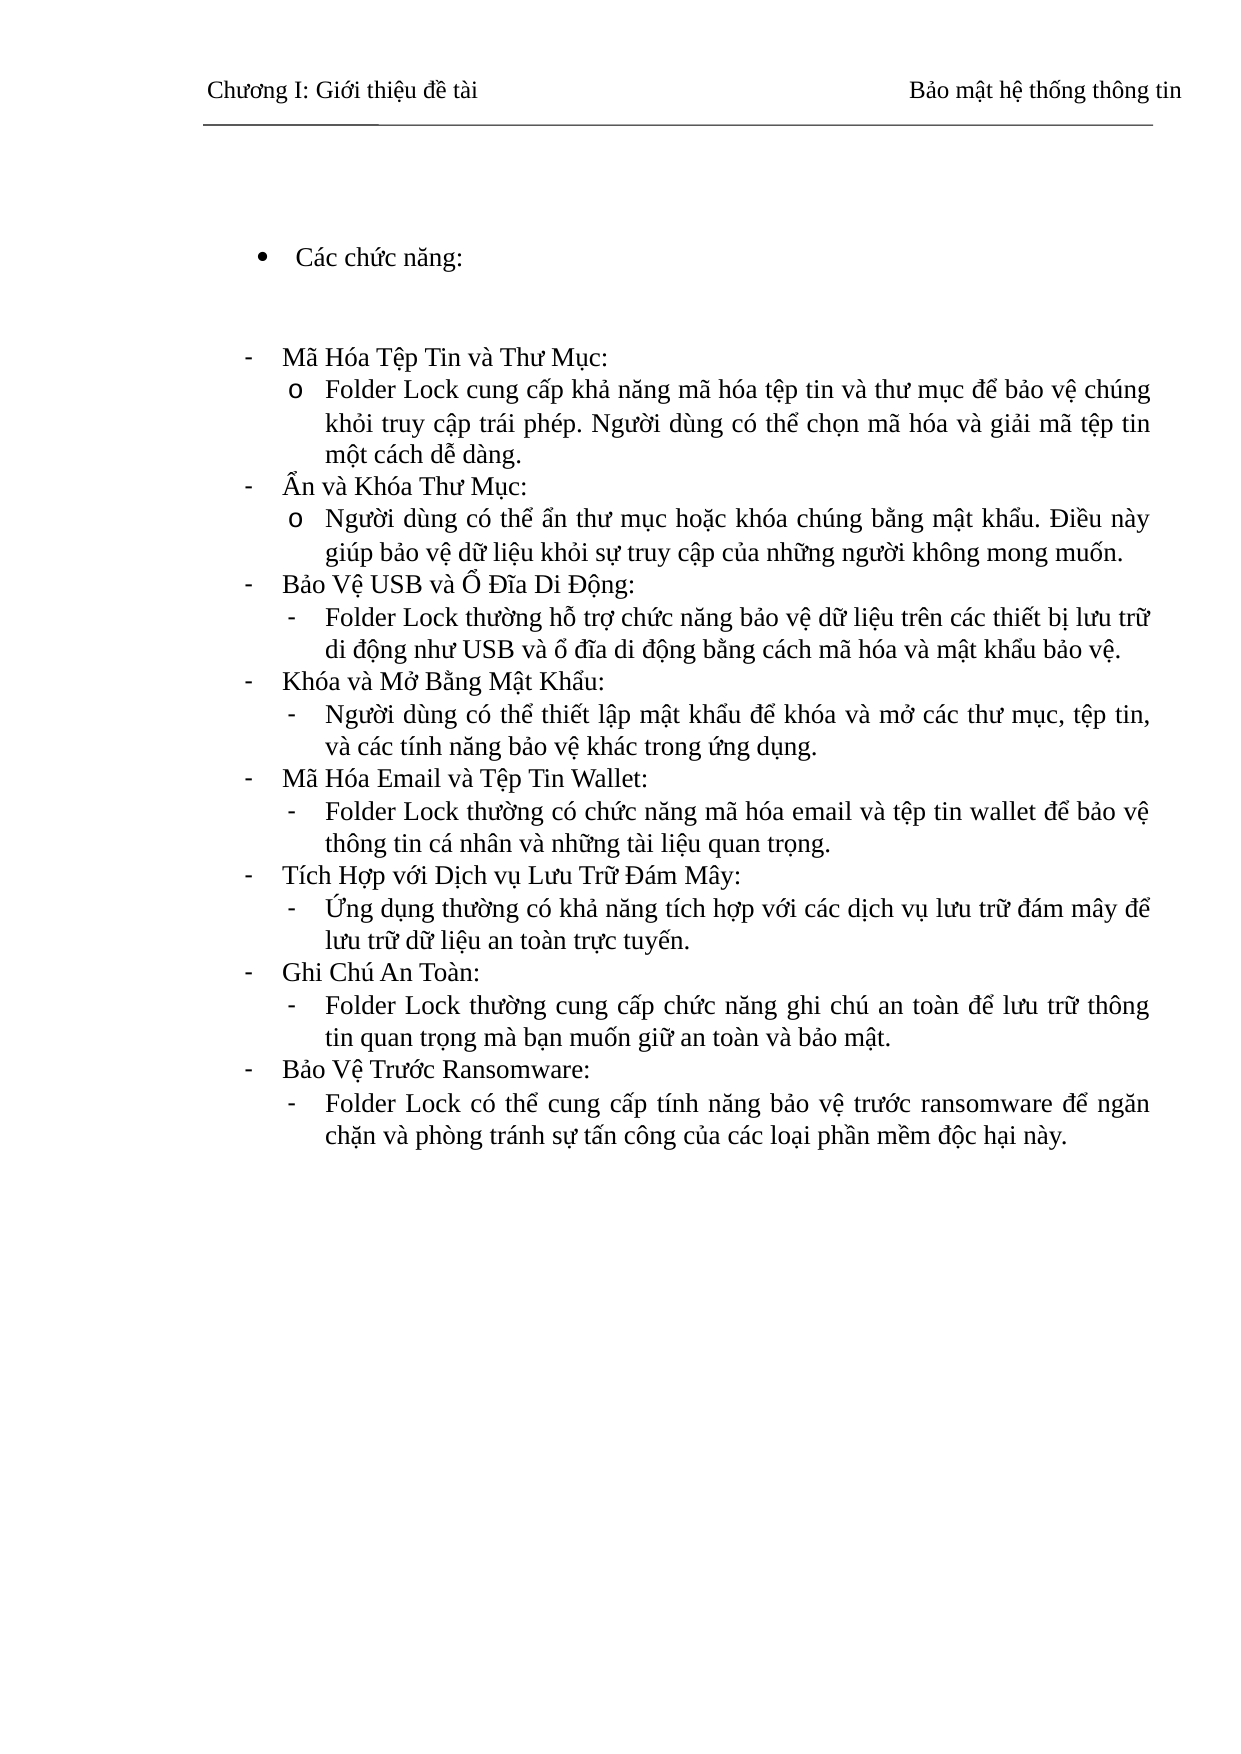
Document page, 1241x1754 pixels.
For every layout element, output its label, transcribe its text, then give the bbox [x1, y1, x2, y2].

list Folder Lock thường hỗ trợ chức năng bảo vệ dữ liệu trên các thiết bị lưu trữ di động như USB và ổ đĩa di động bằng cách mã hóa và mật khẩu bảo vệ. [287, 600, 1152, 664]
list Khóa và Mở Bằng Mật Khẩu: [244, 664, 1152, 697]
list Bảo Vệ USB và Ổ Đĩa Di Động: [244, 567, 1152, 600]
list Folder Lock cung cấp khả năng mã hóa tệp tin và thư mục để bảo vệ chúng khỏi truy cập trái phép. Người dùng có thể chọn mã hóa và giải mã tệp tin một cách dễ dàng. [287, 373, 1152, 469]
list Folder Lock thường cung cấp chức năng ghi chú an toàn để lưu trữ thông tin quan trọng mà bạn muốn giữ an toàn và bảo mật. [287, 988, 1152, 1053]
list Ghi Chú An Toàn: [244, 956, 1152, 988]
list Ứng dụng thường có khả năng tích hợp với các dịch vụ lưu trữ đám mây để lưu trữ dữ liệu an toàn trực tuyến. [287, 891, 1152, 956]
list Các chức năng: [258, 241, 1152, 273]
list Tích Hợp với Dịch vụ Lưu Trữ Đám Mây: [244, 858, 1152, 891]
list Ẩn và Khóa Thư Mục: [244, 469, 1152, 502]
list Người dùng có thể ẩn thư mục hoặc khóa chúng bằng mật khẩu. Điều này giúp bảo vệ dữ liệu khỏi sự truy cập của những người không mong muốn. [287, 502, 1152, 567]
list Mã Hóa Tệp Tin và Thư Mục: [244, 340, 1152, 373]
list Folder Lock thường có chức năng mã hóa email và tệp tin wallet để bảo vệ thông tin cá nhân và những tài liệu quan trọng. [287, 794, 1152, 858]
list Folder Lock có thể cung cấp tính năng bảo vệ trước ransomware để ngăn chặn và phòng tránh sự tấn công của các loại phần mềm độc hại này. [287, 1086, 1152, 1150]
list Bảo Vệ Trước Ransomware: [244, 1053, 1152, 1086]
list Người dùng có thể thiết lập mật khẩu để khóa và mở các thư mục, tệp tin, và các tính năng bảo vệ khác trong ứng dụng. [287, 697, 1152, 761]
list Mã Hóa Email và Tệp Tin Wallet: [244, 761, 1152, 794]
